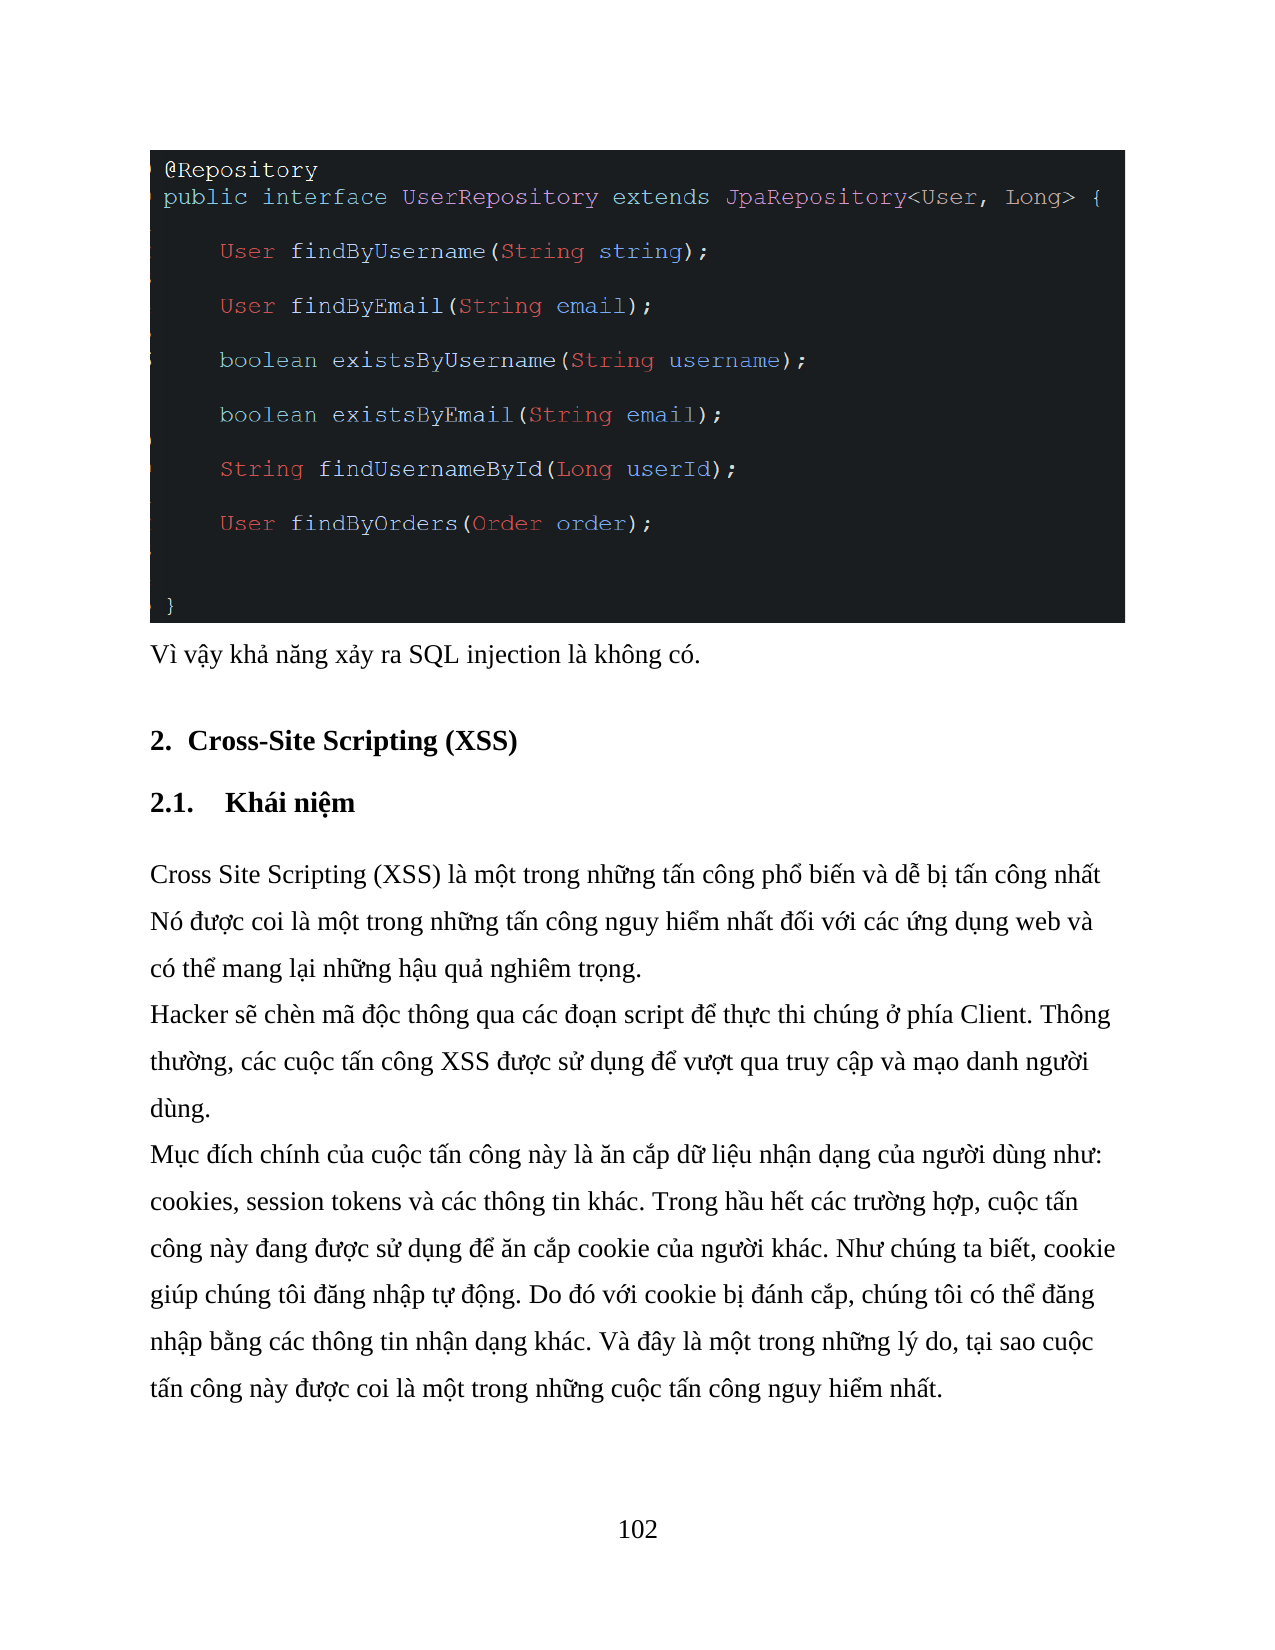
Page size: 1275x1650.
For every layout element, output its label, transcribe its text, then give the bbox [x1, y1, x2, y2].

picture [150, 150, 1125, 623]
text Vì vậy khả năng xảy ra SQL injection là không có. [150, 638, 1125, 670]
text Hacker sẽ chèn mã độc thông qua các đoạn script để thực thi chúng ở phía Client. Thông thường, các cuộc tấn công XSS được sử dụng để vượt qua truy cập và mạo danh người dùng. [150, 998, 1125, 1123]
subtitle Khái niệm [150, 785, 1052, 819]
text Mục đích chính của cuộc tấn công này là ăn cắp dữ liệu nhận dạng của người dùng như: cookies, session tokens và các thông tin khác. Trong hầu hết các trường hợp, cuộc tấn công này đang được sử dụng để ăn cắp cookie của người khác. Như chúng ta biết, cookie giúp chúng tôi đăng nhập tự động. Do đó với cookie bị đánh cắp, chúng tôi có thể đăng nhập bằng các thông tin nhận dạng khác. Và đây là một trong những lý do, tại sao cuộc tấn công này được coi là một trong những cuộc tấn công nguy hiểm nhất. [150, 1138, 1125, 1403]
subtitle Cross-Site Scripting (XSS) [150, 723, 1052, 756]
text Cross Site Scripting (XSS) là một trong những tấn công phổ biến và dễ bị tấn công nhất Nó được coi là một trong những tấn công nguy hiểm nhất đối với các ứng dụng web và có thể mang lại những hậu quả nghiêm trọng. [150, 858, 1125, 983]
